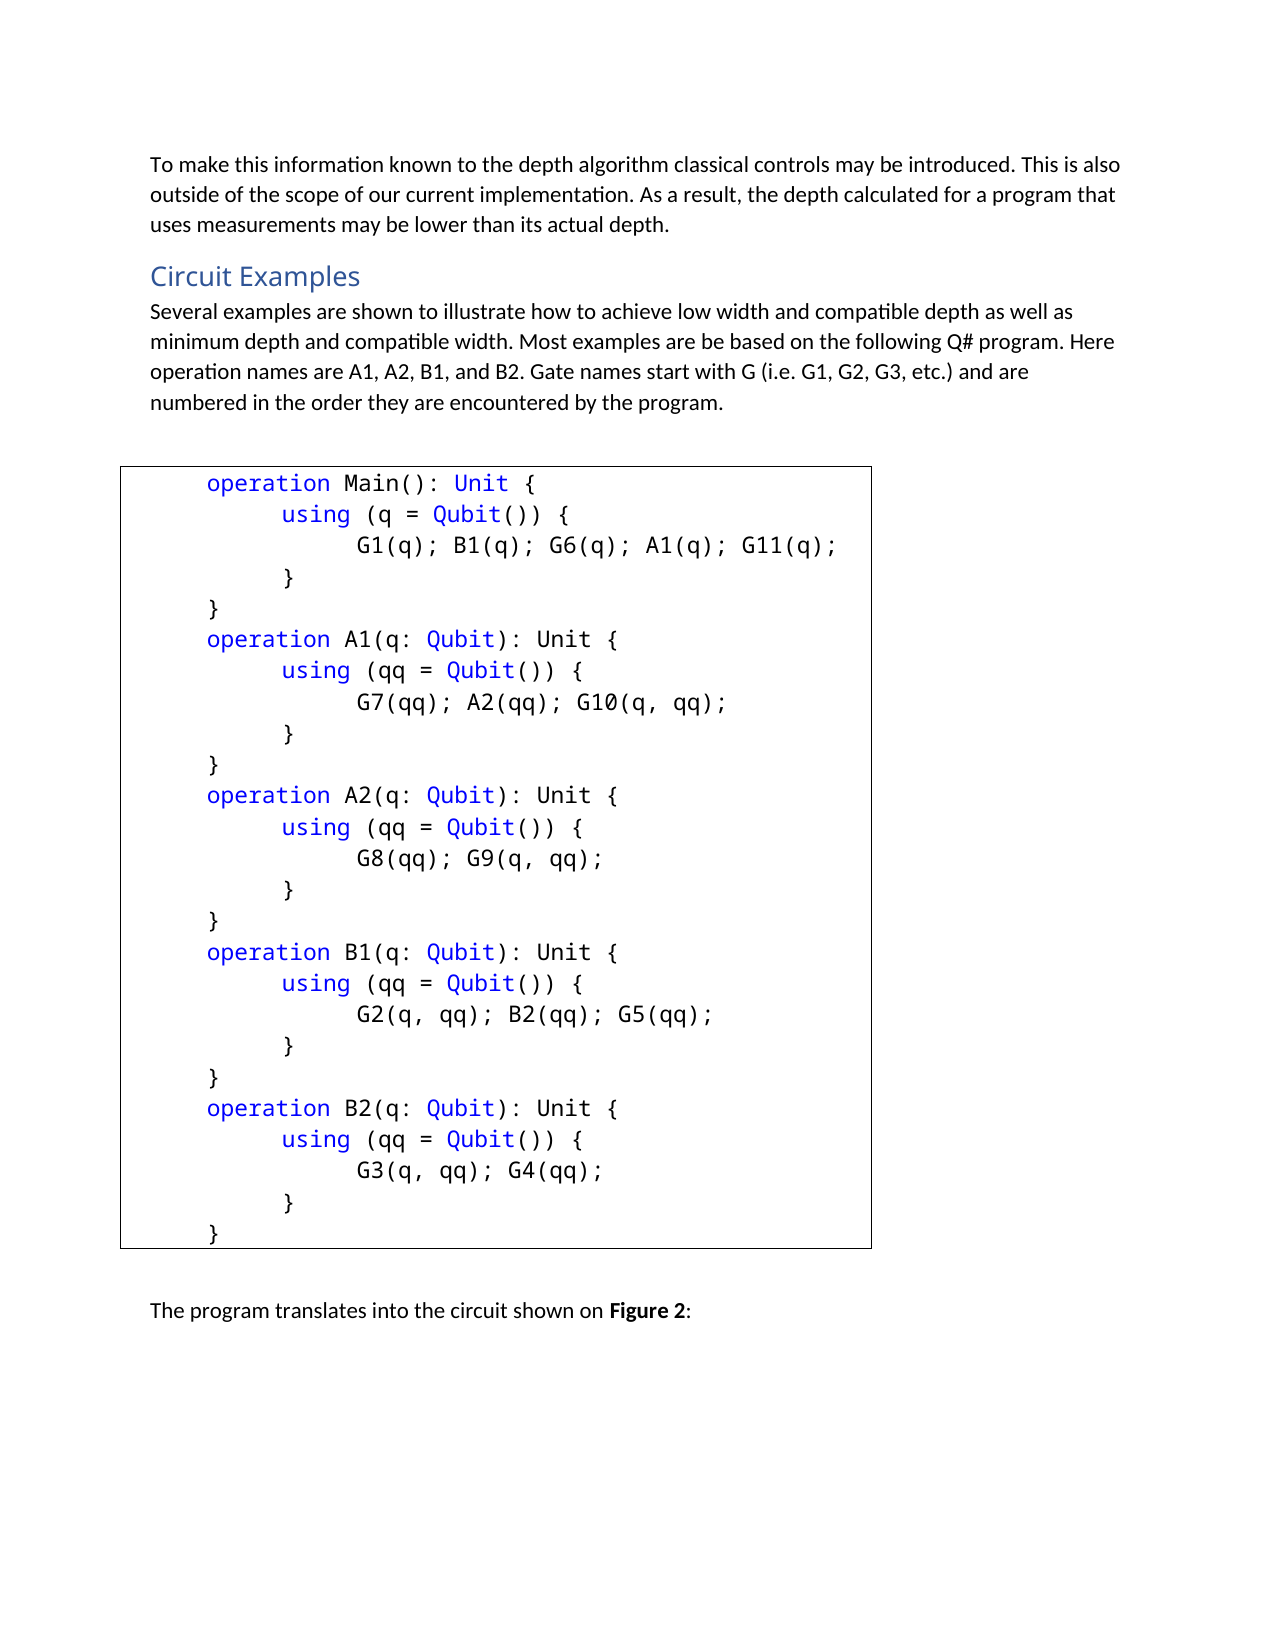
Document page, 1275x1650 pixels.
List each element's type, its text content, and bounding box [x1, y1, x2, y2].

table_header operation Main(): Unit { using (q = Qubit()) { G1(q); B1(q); G6(q); A1(q); G11(q); } } operation A1(q: Qubit): Unit { using (qq = Qubit()) { G7(qq); A2(qq); G10(q, qq); } } operation A2(q: Qubit): Unit { using (qq = Qubit()) { G8(qq); G9(q, qq); } } operation B1(q: Qubit): Unit { using (qq = Qubit()) { G2(q, qq); B2(qq); G5(qq); } } operation B2(q: Qubit): Unit { using (qq = Qubit()) { G3(q, qq); G4(qq); } } [121, 467, 871, 1248]
subtitle Circuit Examples [150, 257, 1125, 294]
text Several examples are shown to illustrate how to achieve low width and compatible depth as well as minimum depth and compatible width. Most examples are be based on the following Q# program. Here operation names are A1, A2, B1, and B2. Gate names start with G (i.e. G1, G2, G3, etc.) and are numbered in the order they are encountered by the program. [150, 297, 1125, 416]
text To make this information known to the depth algorithm classical controls may be introduced. This is also outside of the scope of our current implementation. As a result, the depth calculated for a program that uses measurements may be lower than its actual depth. [150, 150, 1125, 238]
